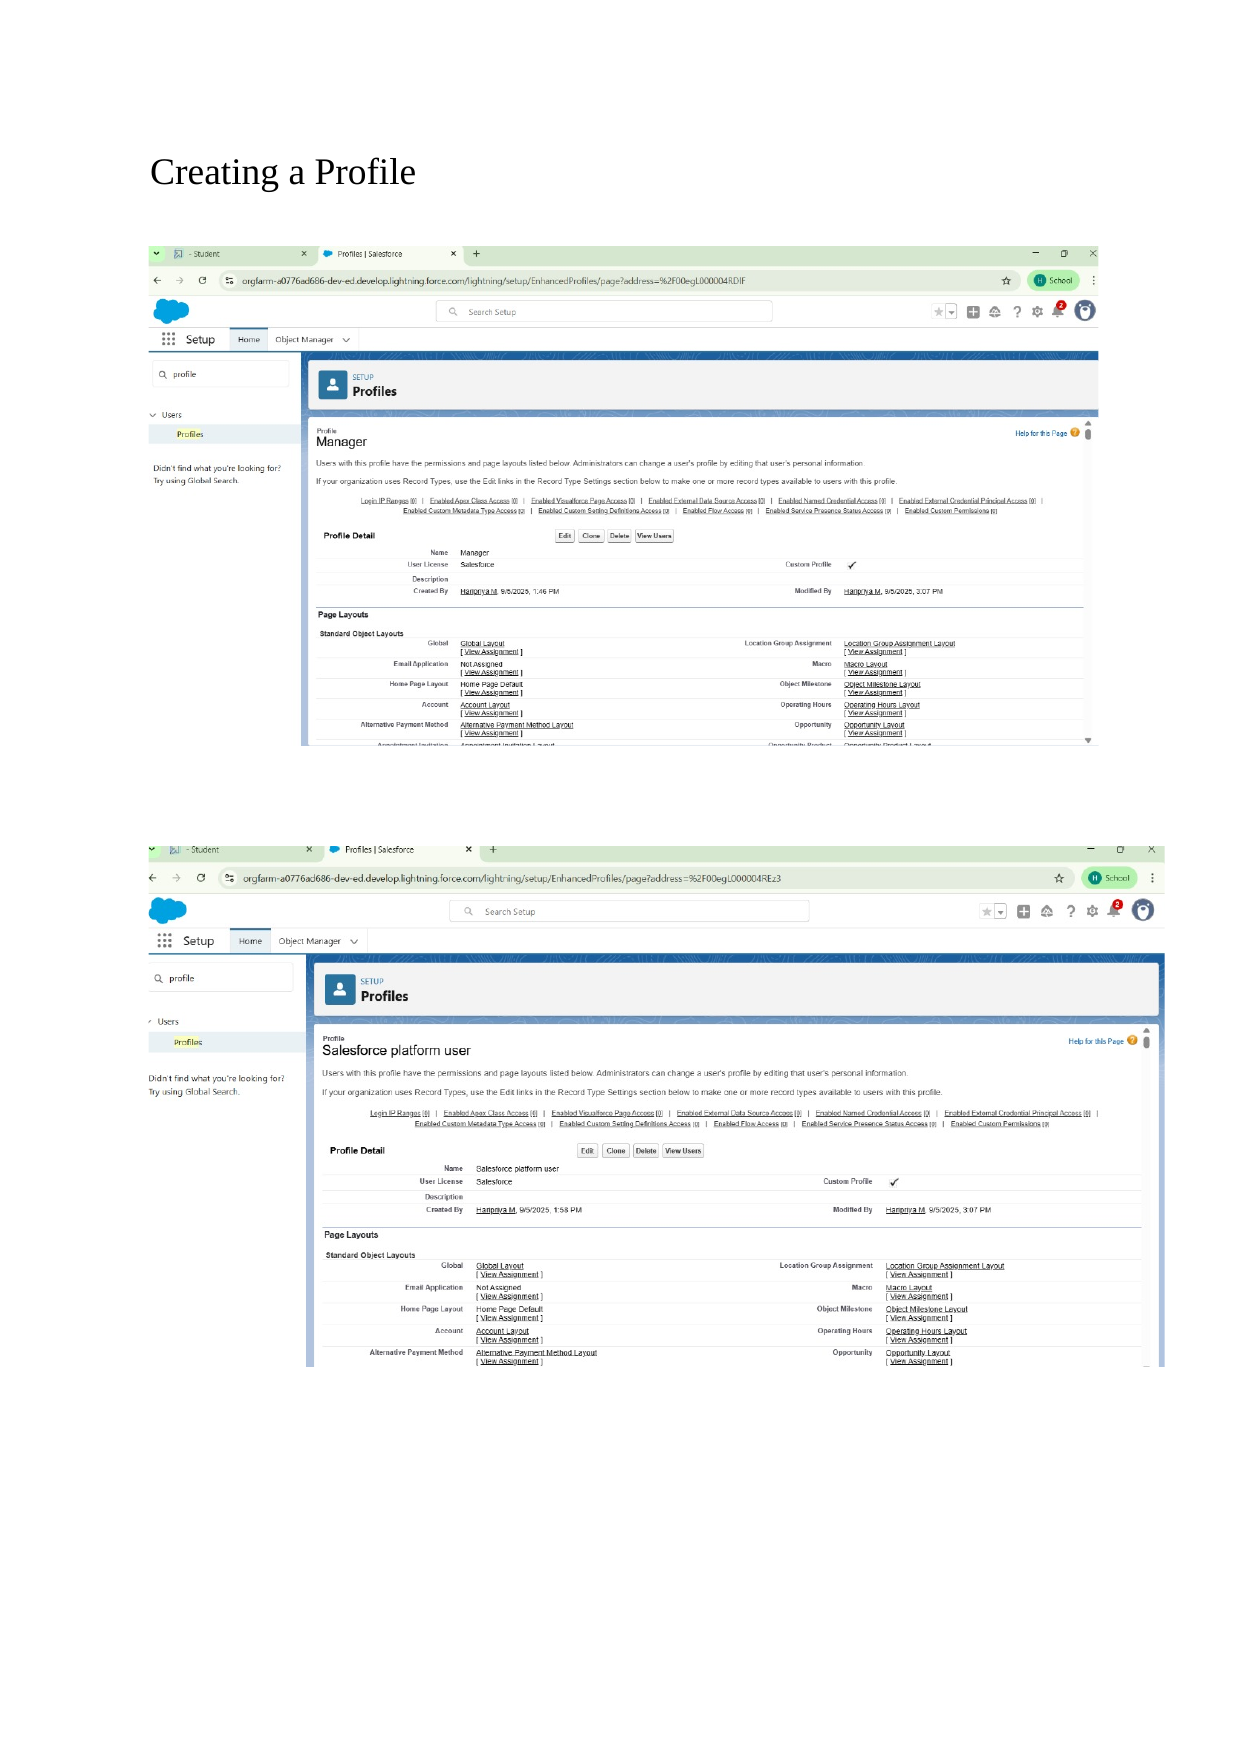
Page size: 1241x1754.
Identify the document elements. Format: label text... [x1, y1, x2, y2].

text Creating a Profile [150, 150, 1096, 193]
picture [148, 846, 1165, 1367]
picture [148, 246, 1099, 746]
